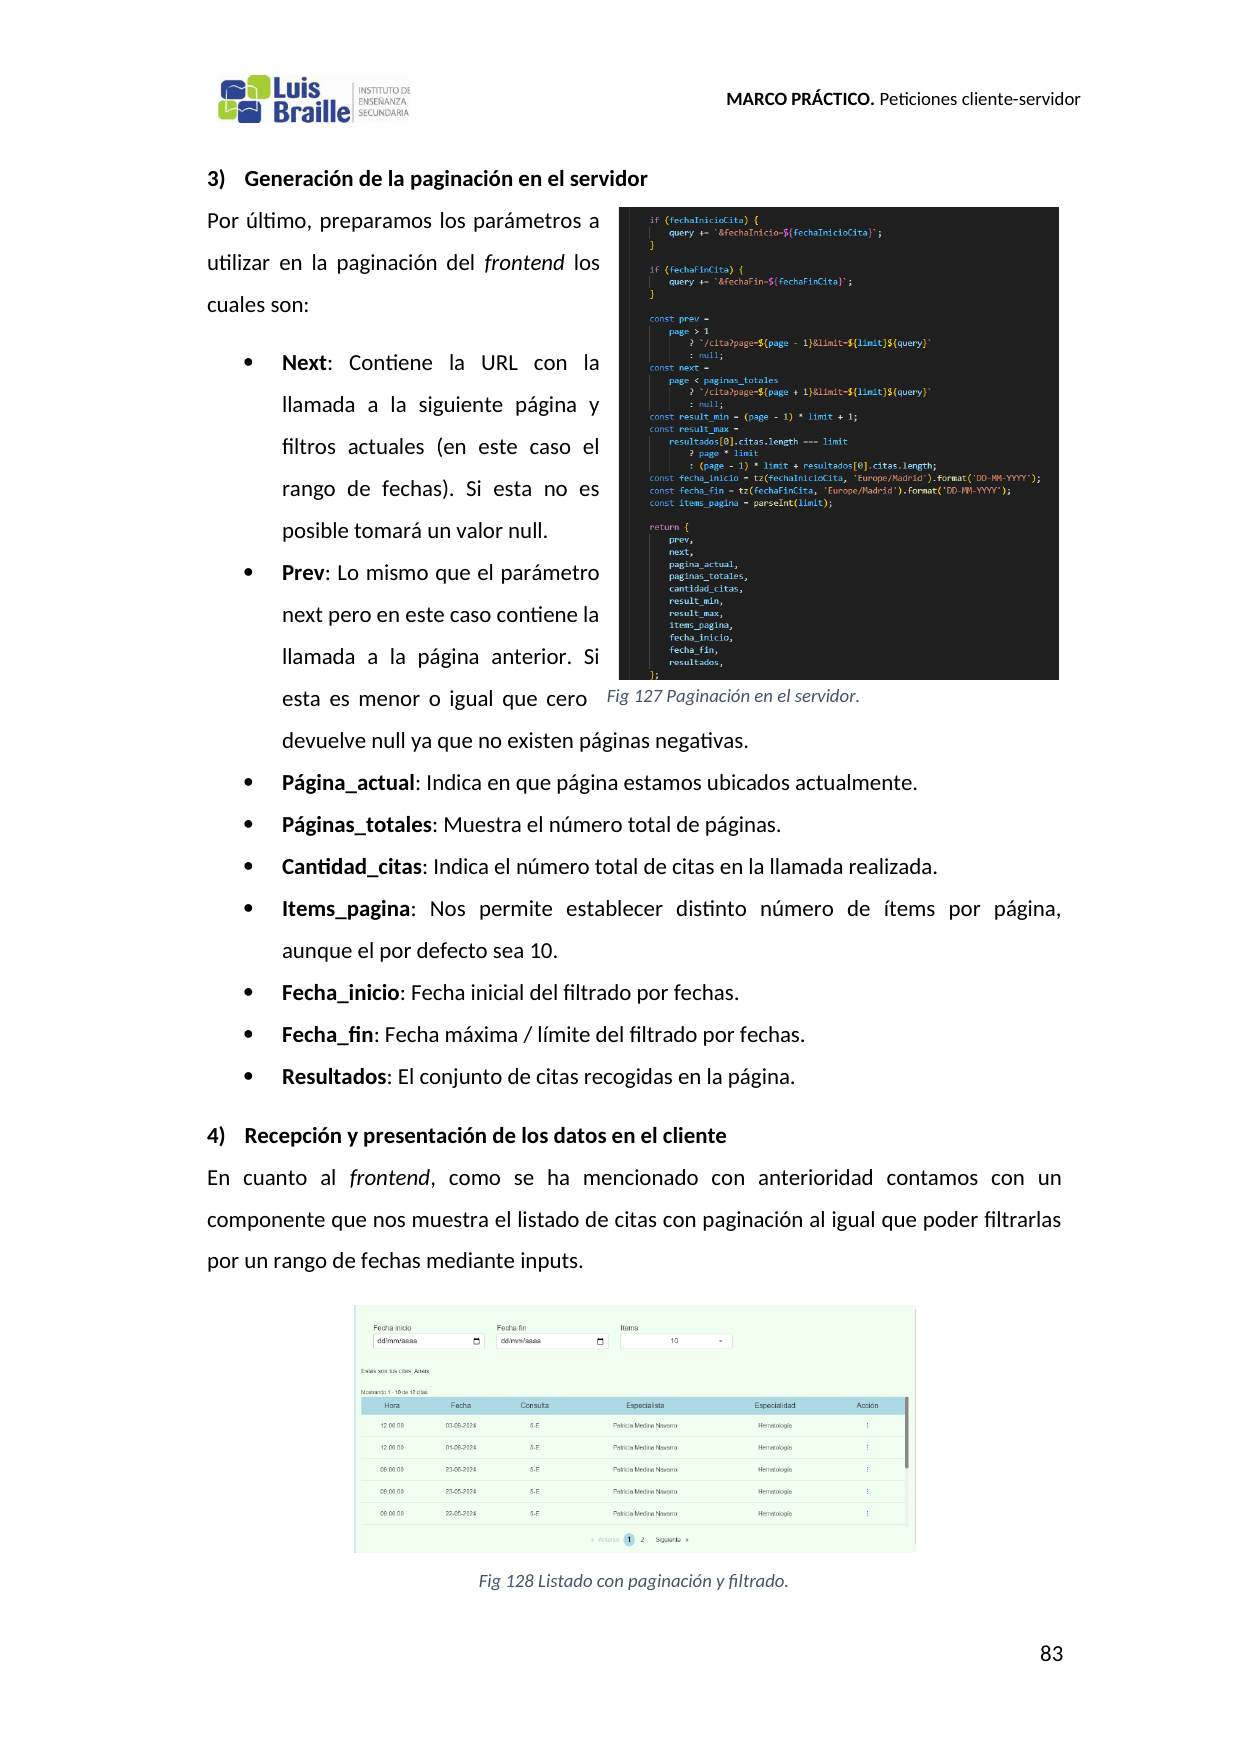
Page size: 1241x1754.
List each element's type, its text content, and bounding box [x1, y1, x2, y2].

list Cantidad_citas: Indica el número total de citas en la llamada realizada. [244, 852, 1063, 880]
text Fig 128 Listado con paginación y filtrado. [207, 1570, 1063, 1593]
list Next: Contiene la URL con la llamada a la siguiente página y filtros actuales (en este caso el rango de fechas). Si esta no es posible tomará un valor null. [244, 348, 618, 544]
list Páginas_totales: Muestra el número total de páginas. [244, 810, 1063, 838]
list Items_pagina: Nos permite establecer distinto número de ítems por página, aunque el por defecto sea 10. [244, 894, 1063, 964]
picture [618, 207, 1059, 679]
list Fecha_fin: Fecha máxima / límite del filtrado por fechas. [244, 1020, 1063, 1048]
list Página_actual: Indica en que página estamos ubicados actualmente. [244, 768, 1063, 796]
list Prev: Lo mismo que el parámetro next pero en este caso contiene la llamada a la página anterior. Si esta es menor o igual que cero devuelve null ya que no existen páginas negativas. [244, 558, 1063, 754]
list Recepción y presentación de los datos en el cliente [207, 1121, 1063, 1149]
list Generación de la paginación en el servidor [207, 164, 1063, 192]
list Fecha_inicio: Fecha inicial del filtrado por fechas. [244, 978, 1063, 1006]
list Resultados: El conjunto de citas recogidas en la página. [244, 1062, 1063, 1090]
text En cuanto al frontend, como se ha mencionado con anterioridad contamos con un componente que nos muestra el listado de citas con paginación al igual que poder filtrarlas por un rango de fechas mediante inputs. [207, 1163, 1063, 1275]
text Por último, preparamos los parámetros a utilizar en la paginación del frontend los cuales son: [207, 206, 1063, 318]
picture [354, 1305, 916, 1553]
